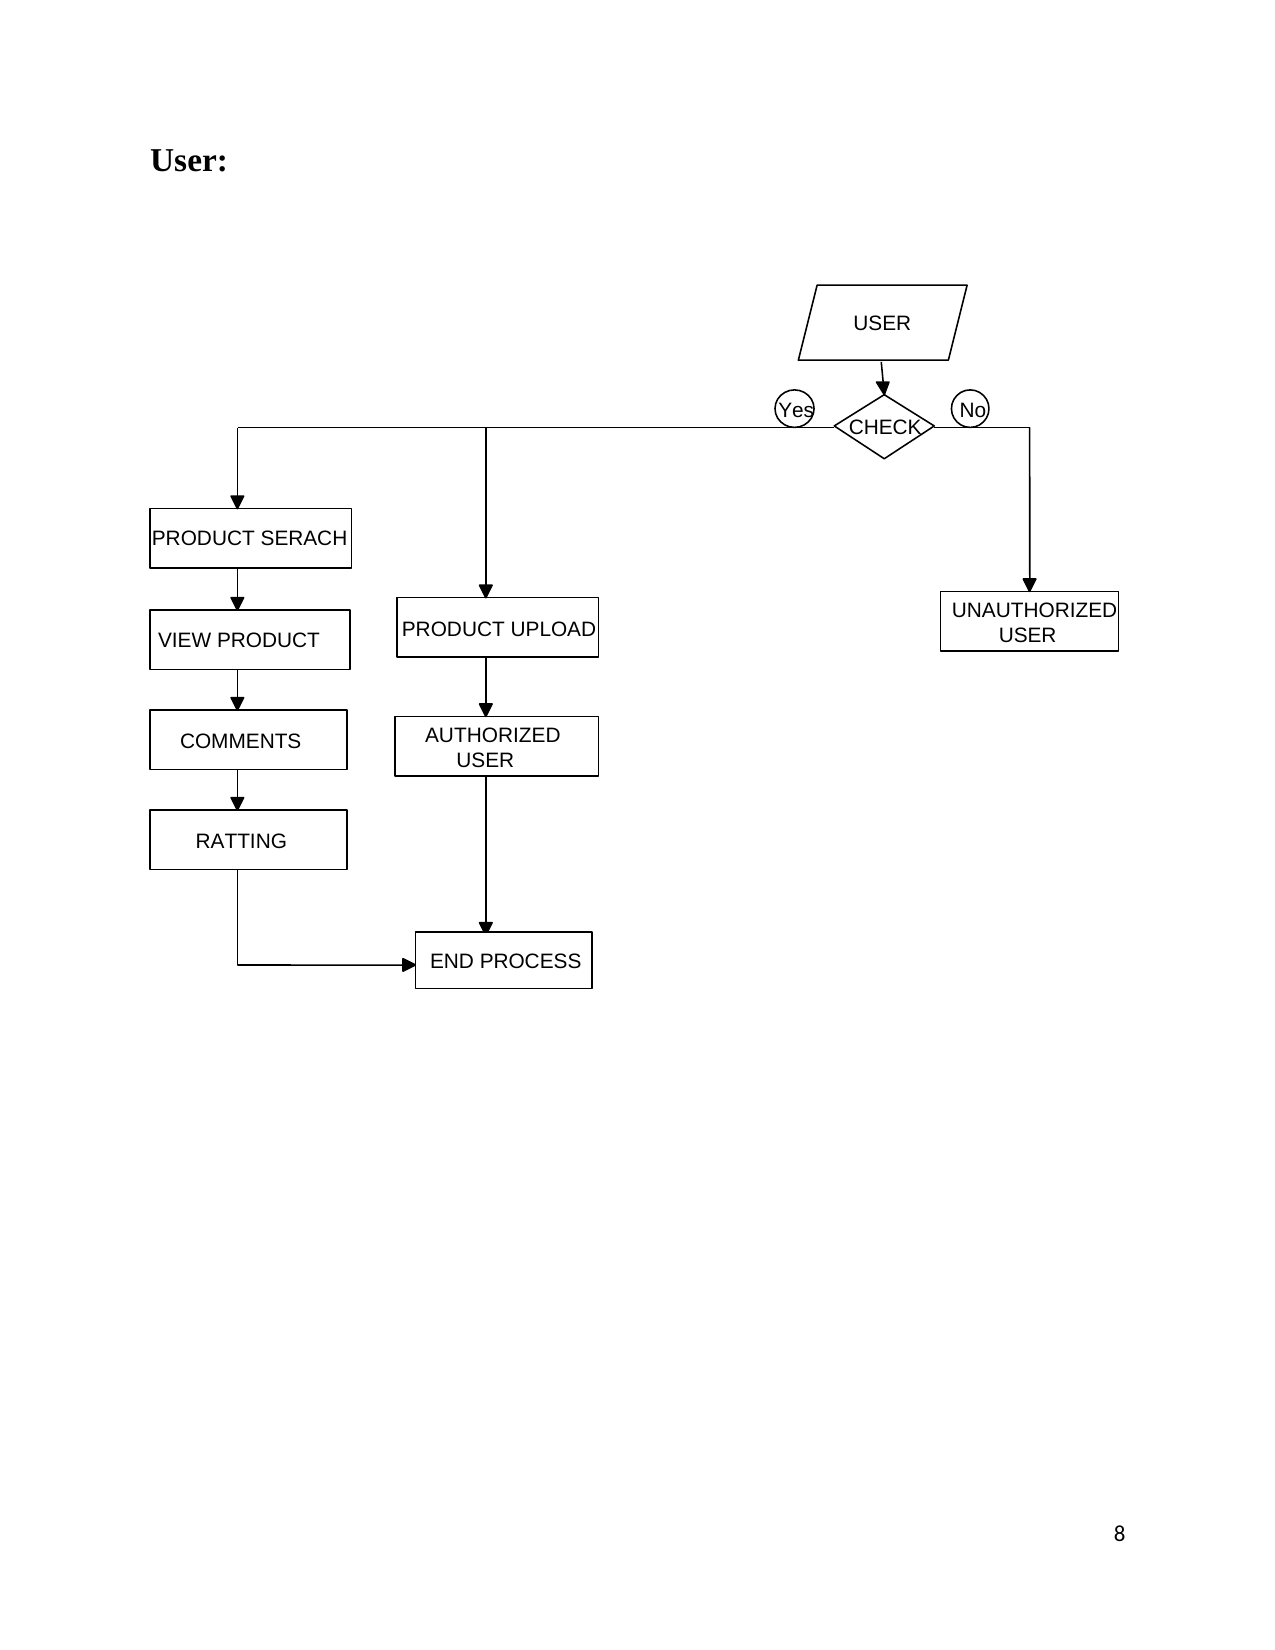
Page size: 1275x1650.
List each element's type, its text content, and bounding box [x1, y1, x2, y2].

text User: [150, 140, 1125, 178]
